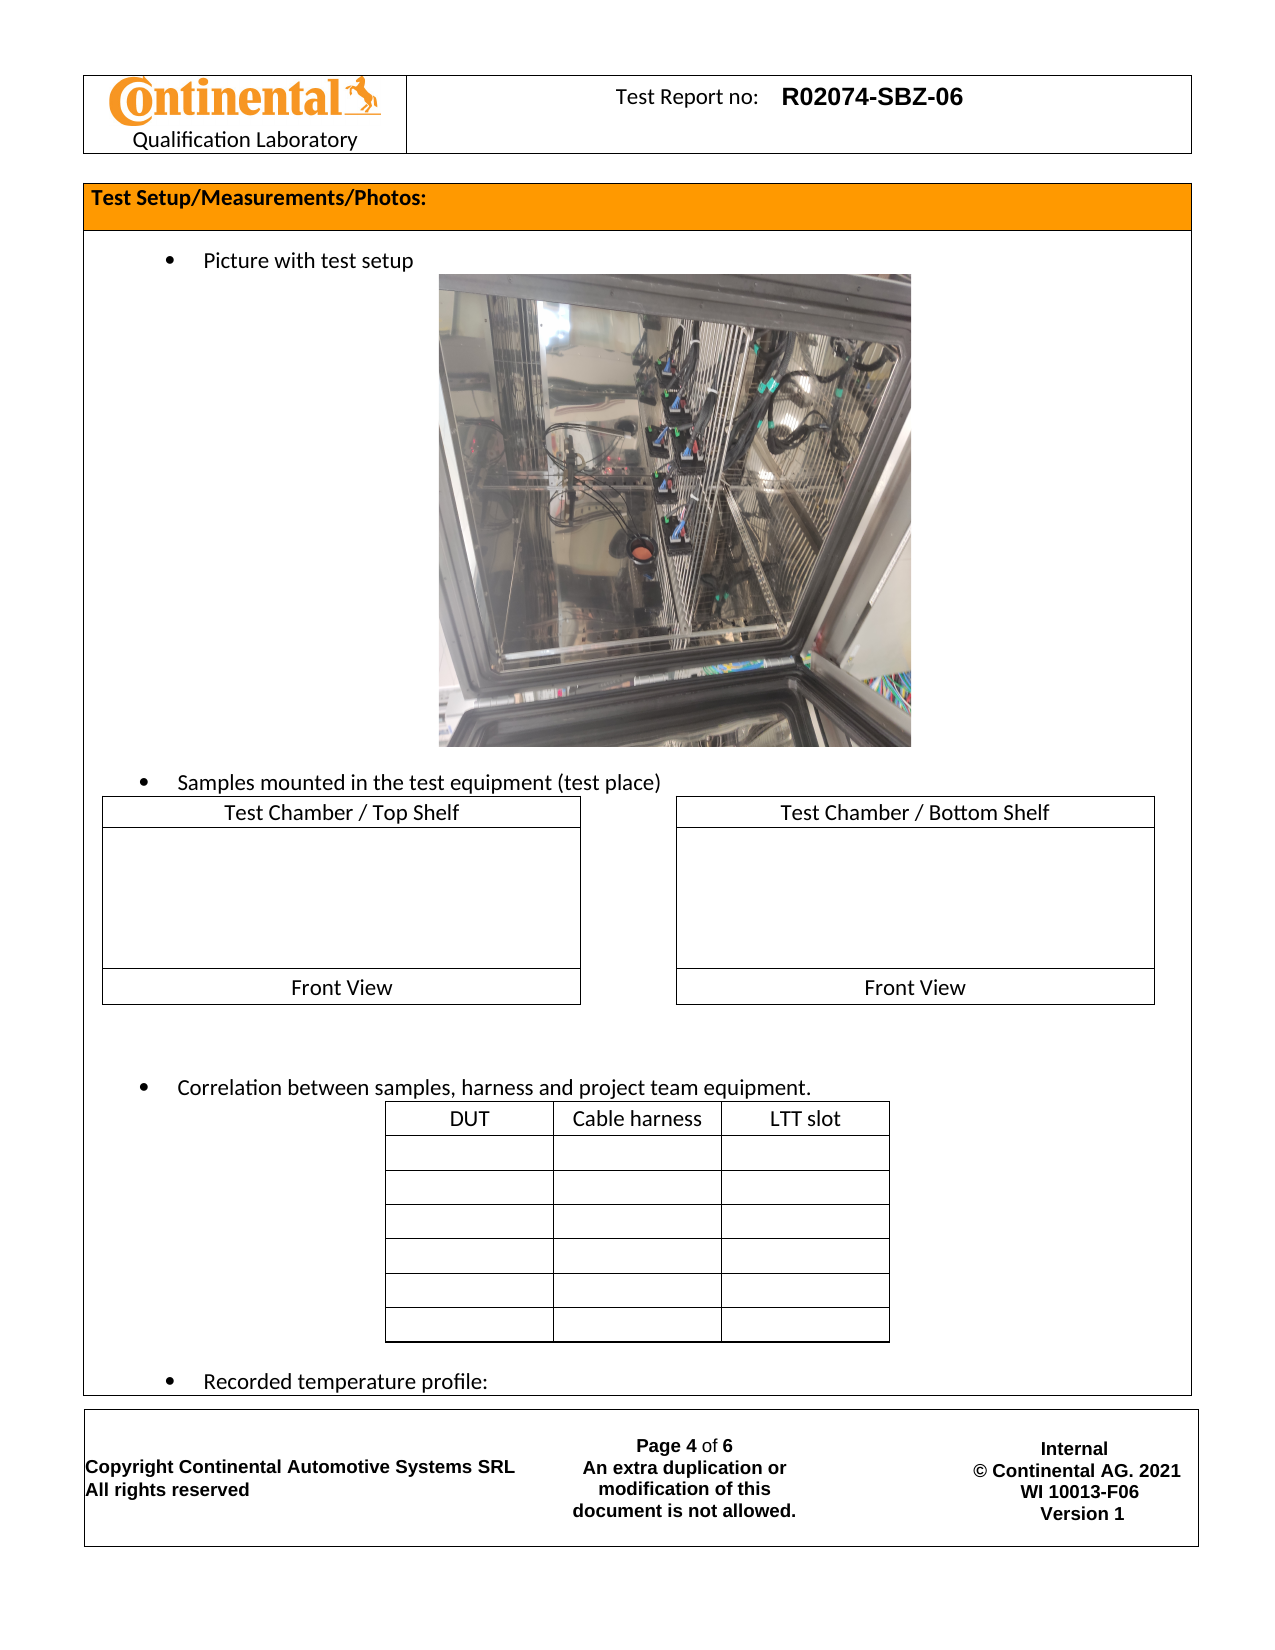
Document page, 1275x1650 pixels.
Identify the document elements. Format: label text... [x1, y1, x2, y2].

table_header Test Setup/Measurements/Photos: [84, 184, 1191, 230]
picture [109, 76, 381, 126]
table_cell [84, 231, 1191, 1395]
picture [438, 274, 912, 747]
